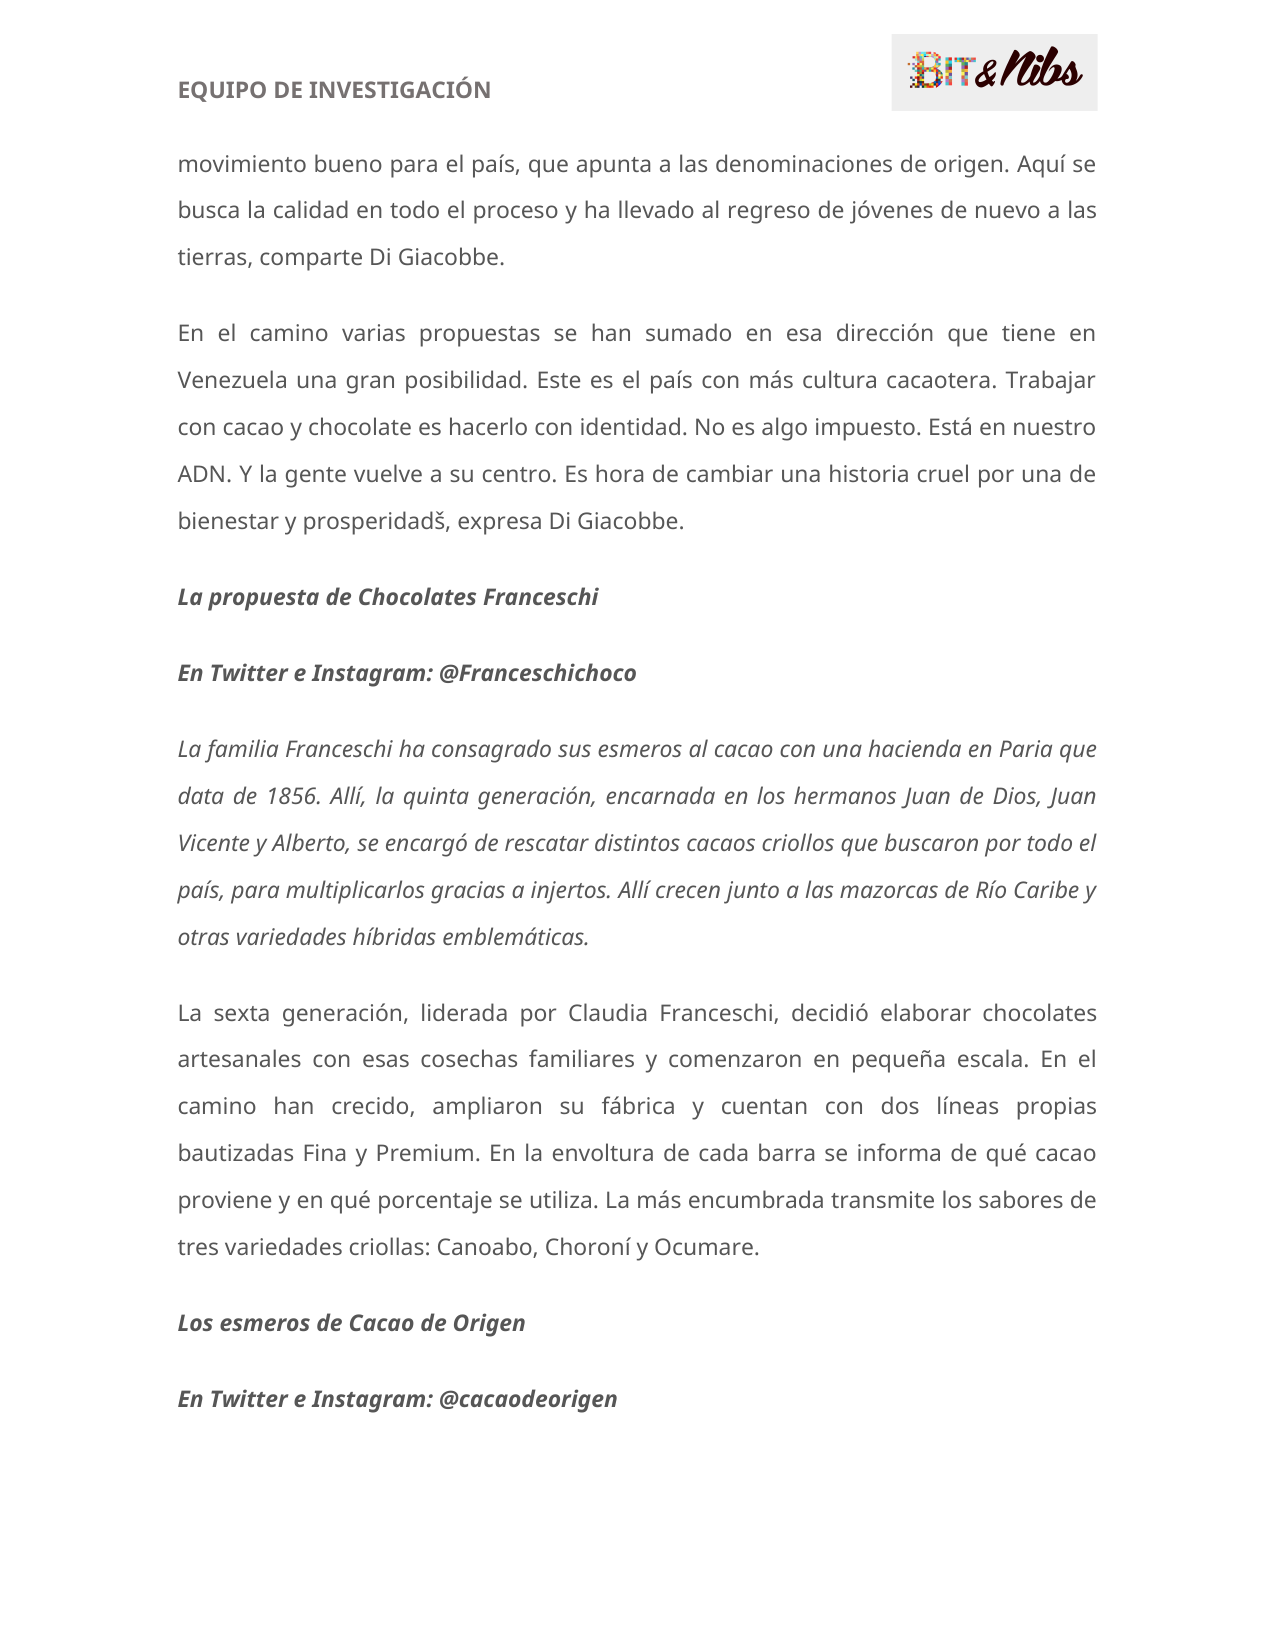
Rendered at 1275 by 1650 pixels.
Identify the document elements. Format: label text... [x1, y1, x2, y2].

text La propuesta de Chocolates Franceschi [177, 581, 1098, 612]
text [177, 148, 1098, 273]
text Los esmeros de Cacao de Origen [177, 1307, 1098, 1338]
text La familia Franceschi ha consagrado sus esmeros al cacao con una hacienda en Paria que data de 1856. Allí, la quinta generación, encarnada en los hermanos Juan de Dios, Juan Vicente y Alberto, se encargó de rescatar distintos cacaos criollos que buscaron por todo el país, para multiplicarlos gracias a injertos. Allí crecen junto a las mazorcas de Río Caribe y otras variedades híbridas emblemáticas. [177, 733, 1098, 952]
text En el camino varias propuestas se han sumado en esa dirección que tiene en Venezuela una gran posibilidad. Este es el país con más cultura cacaotera. Trabajar con cacao y chocolate es hacerlo con identidad. No es algo impuesto. Está en nuestro ADN. Y la gente vuelve a su centro. Es hora de cambiar una historia cruel por una de bienestar y prosperidadš, expresa Di Giacobbe. [177, 317, 1098, 536]
text En Twitter e Instagram: @cacaodeorigen [177, 1383, 1098, 1414]
text La sexta generación, liderada por Claudia Franceschi, decidió elaborar chocolates artesanales con esas cosechas familiares y comenzaron en pequeña escala. En el camino han crecido, ampliaron su fábrica y cuentan con dos líneas propias bautizadas Fina y Premium. En la envoltura de cada barra se informa de qué cacao proviene y en qué porcentaje se utiliza. La más encumbrada transmite los sabores de tres variedades criollas: Canoabo, Choroní y Ocumare. [177, 997, 1098, 1262]
text En Twitter e Instagram: @Franceschichoco [177, 657, 1098, 688]
picture [891, 34, 1098, 111]
